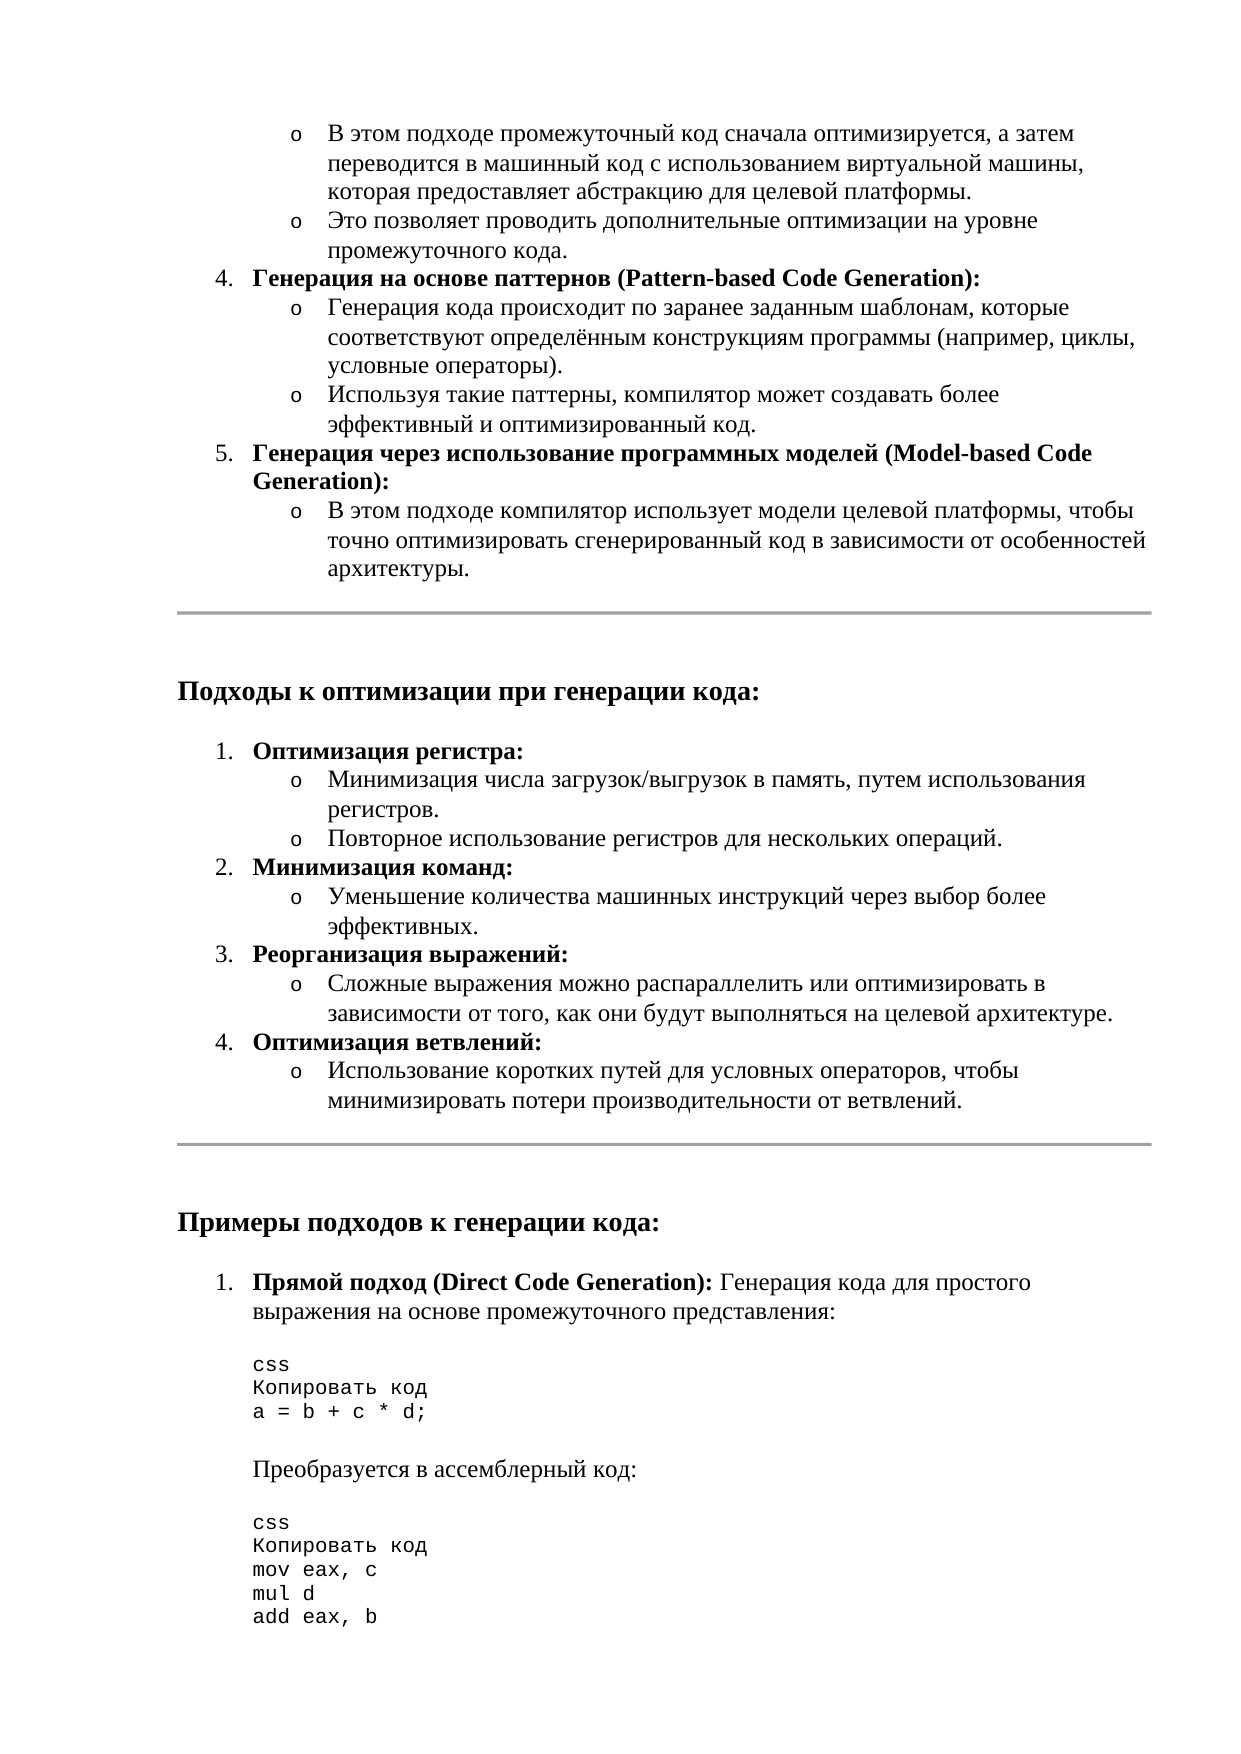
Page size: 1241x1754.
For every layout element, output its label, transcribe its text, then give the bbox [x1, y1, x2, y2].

list Реорганизация выражений: [215, 939, 1152, 968]
text Копировать код [252, 1377, 1152, 1401]
text css [252, 1354, 1152, 1377]
text Подходы к оптимизации при генерации кода: [177, 674, 1152, 707]
list Используя такие паттерны, компилятор может создавать более эффективный и оптимизированный код. [290, 379, 1152, 438]
list Оптимизация ветвлений: [215, 1027, 1152, 1055]
list Оптимизация регистра: [215, 736, 1152, 764]
list Минимизация команд: [215, 852, 1152, 881]
list Сложные выражения можно распараллелить или оптимизировать в зависимости от того, как они будут выполняться на целевой архитектуре. [290, 968, 1152, 1027]
text a = b + c * d; [252, 1401, 1152, 1425]
list Генерация кода происходит по заранее заданным шаблонам, которые соответствуют определённым конструкциям программы (например, циклы, условные операторы). [290, 292, 1152, 379]
text css [252, 1512, 1152, 1535]
list Генерация на основе паттернов (Pattern-based Code Generation): [215, 263, 1152, 292]
list Уменьшение количества машинных инструкций через выбор более эффективных. [290, 881, 1152, 939]
list Генерация через использование программных моделей (Model-based Code Generation): [215, 438, 1152, 495]
text mov eax, c [252, 1559, 1152, 1583]
list В этом подходе промежуточный код сначала оптимизируется, а затем переводится в машинный код с использованием виртуальной машины, которая предоставляет абстракцию для целевой платформы. [290, 118, 1152, 205]
list Минимизация числа загрузок/выгрузок в память, путем использования регистров. [290, 764, 1152, 823]
text Преобразуется в ассемблерный код: [252, 1454, 1152, 1483]
text mul d [252, 1583, 1152, 1606]
text Копировать код [252, 1535, 1152, 1559]
list Повторное использование регистров для нескольких операций. [290, 823, 1152, 852]
list Это позволяет проводить дополнительные оптимизации на уровне промежуточного кода. [290, 205, 1152, 263]
list В этом подходе компилятор использует модели целевой платформы, чтобы точно оптимизировать сгенерированный код в зависимости от особенностей архитектуры. [290, 495, 1152, 582]
list Прямой подход (Direct Code Generation): Генерация кода для простого выражения на основе промежуточного представления: [215, 1267, 1152, 1324]
text add eax, b [252, 1606, 1152, 1630]
list Использование коротких путей для условных операторов, чтобы минимизировать потери производительности от ветвлений. [290, 1055, 1152, 1114]
text Примеры подходов к генерации кода: [177, 1206, 1152, 1238]
